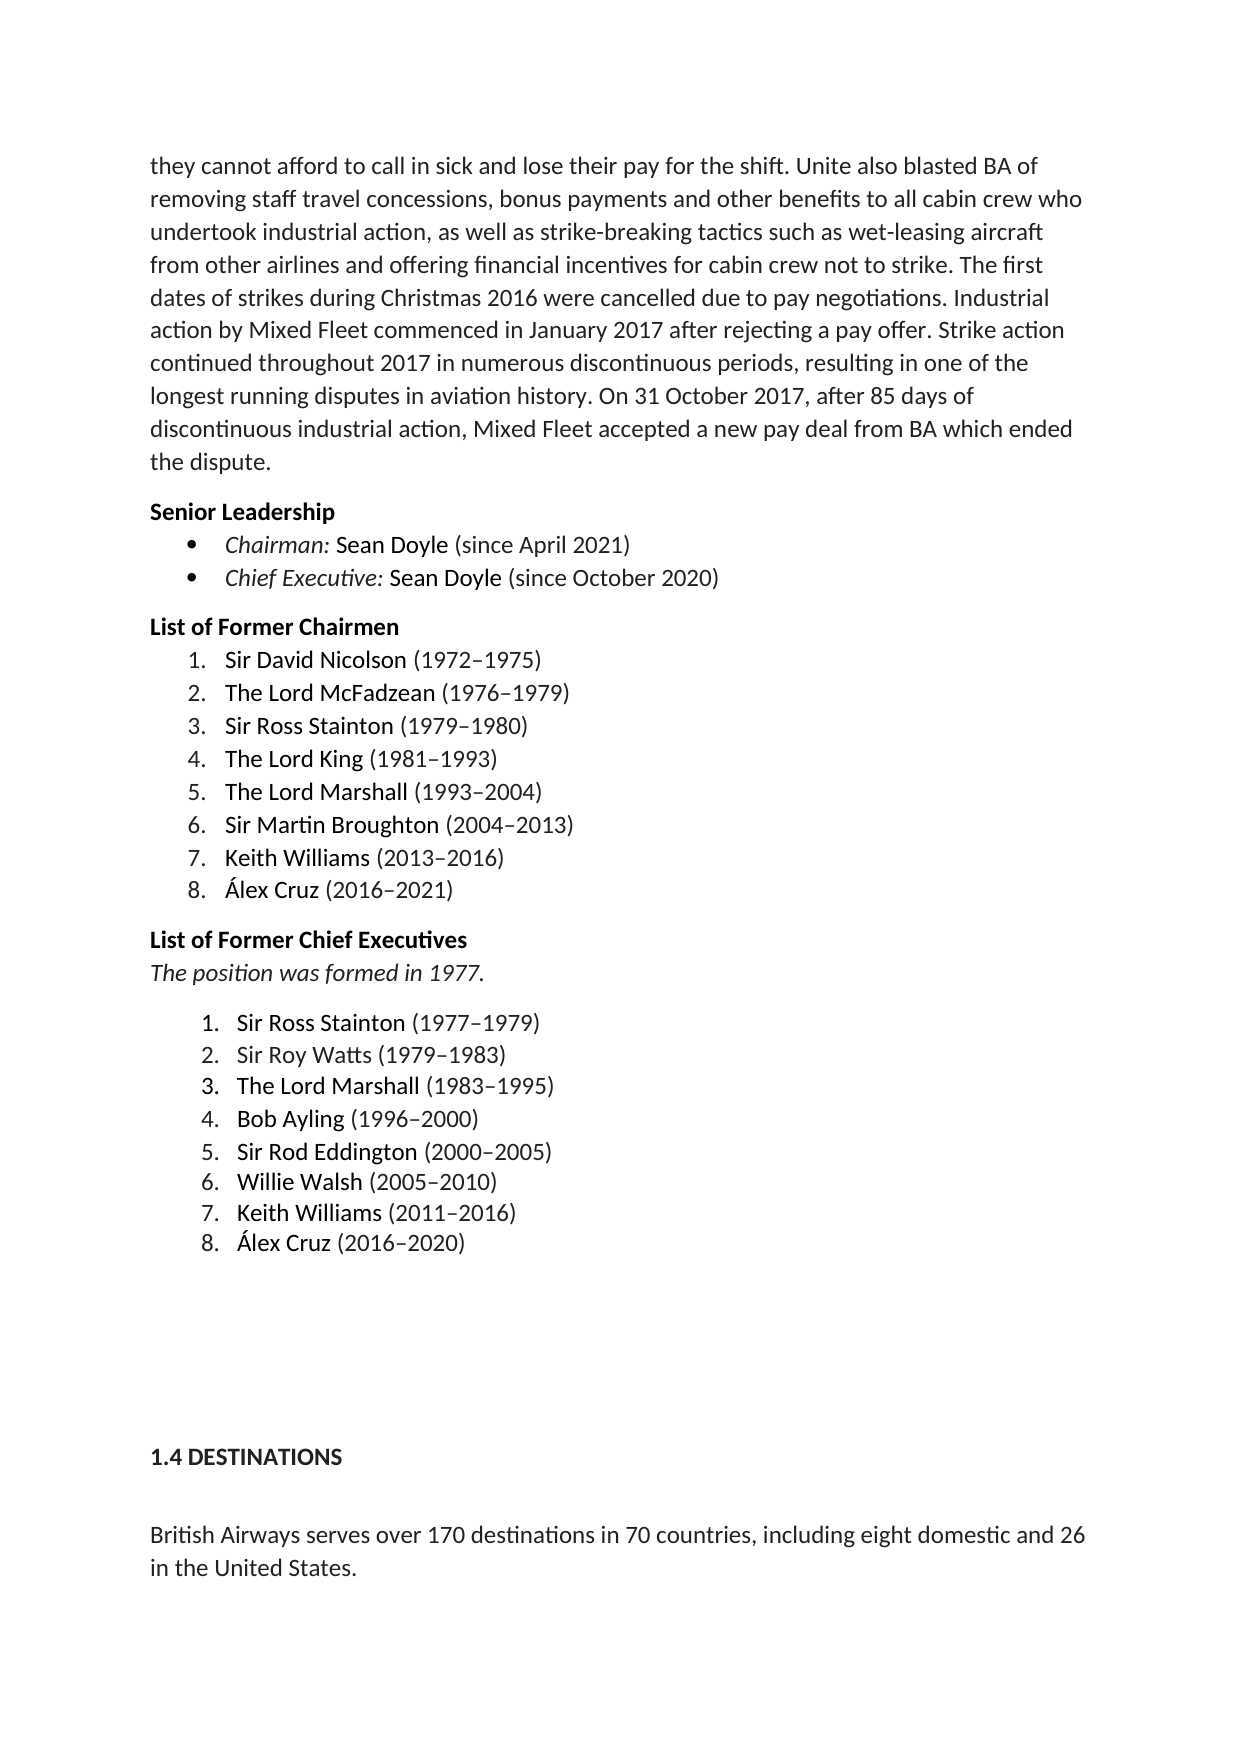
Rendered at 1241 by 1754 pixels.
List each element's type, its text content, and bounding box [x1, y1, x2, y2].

text 4. Bob Ayling (1996–2000) [150, 1103, 1090, 1133]
subtitle List of Former Chief Executives [150, 924, 1090, 955]
text The position was formed in 1977. [150, 957, 1090, 988]
subtitle Senior Leadership [150, 496, 1090, 526]
text 8. Álex Cruz (2016–2020) [150, 1227, 1090, 1258]
subtitle List of Former Chairmen [150, 611, 1090, 642]
list The Lord Marshall (1993–2004) [187, 776, 1090, 806]
list Chief Executive: Sean Doyle (since October 2020) [187, 562, 1090, 592]
list Sir Ross Stainton (1979–1980) [187, 710, 1090, 741]
text British Airways serves over 170 destinations in 70 countries, including eight domestic and 26 in the United States. [150, 1519, 1090, 1582]
text 7. Keith Williams (2011–2016) [150, 1197, 1090, 1227]
list Keith Williams (2013–2016) [187, 842, 1090, 872]
text 6. Willie Walsh (2005–2010) [150, 1166, 1090, 1197]
list Chairman: Sean Doyle (since April 2021) [187, 529, 1090, 559]
list Álex Cruz (2016–2021) [187, 874, 1090, 905]
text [150, 150, 1090, 477]
list Sir Martin Broughton (2004–2013) [187, 809, 1090, 839]
list Sir David Nicolson (1972–1975) [187, 644, 1090, 675]
list The Lord King (1981–1993) [187, 743, 1090, 773]
list The Lord McFadzean (1976–1979) [187, 677, 1090, 708]
text 1.4 DESTINATIONS [150, 1441, 1090, 1472]
text 3. The Lord Marshall (1983–1995) [150, 1070, 1090, 1101]
text 5. Sir Rod Eddington (2000–2005) [150, 1136, 1090, 1166]
text 2. Sir Roy Watts (1979–1983) [150, 1039, 1090, 1070]
text 1. Sir Ross Stainton (1977–1979) [150, 1007, 1090, 1037]
